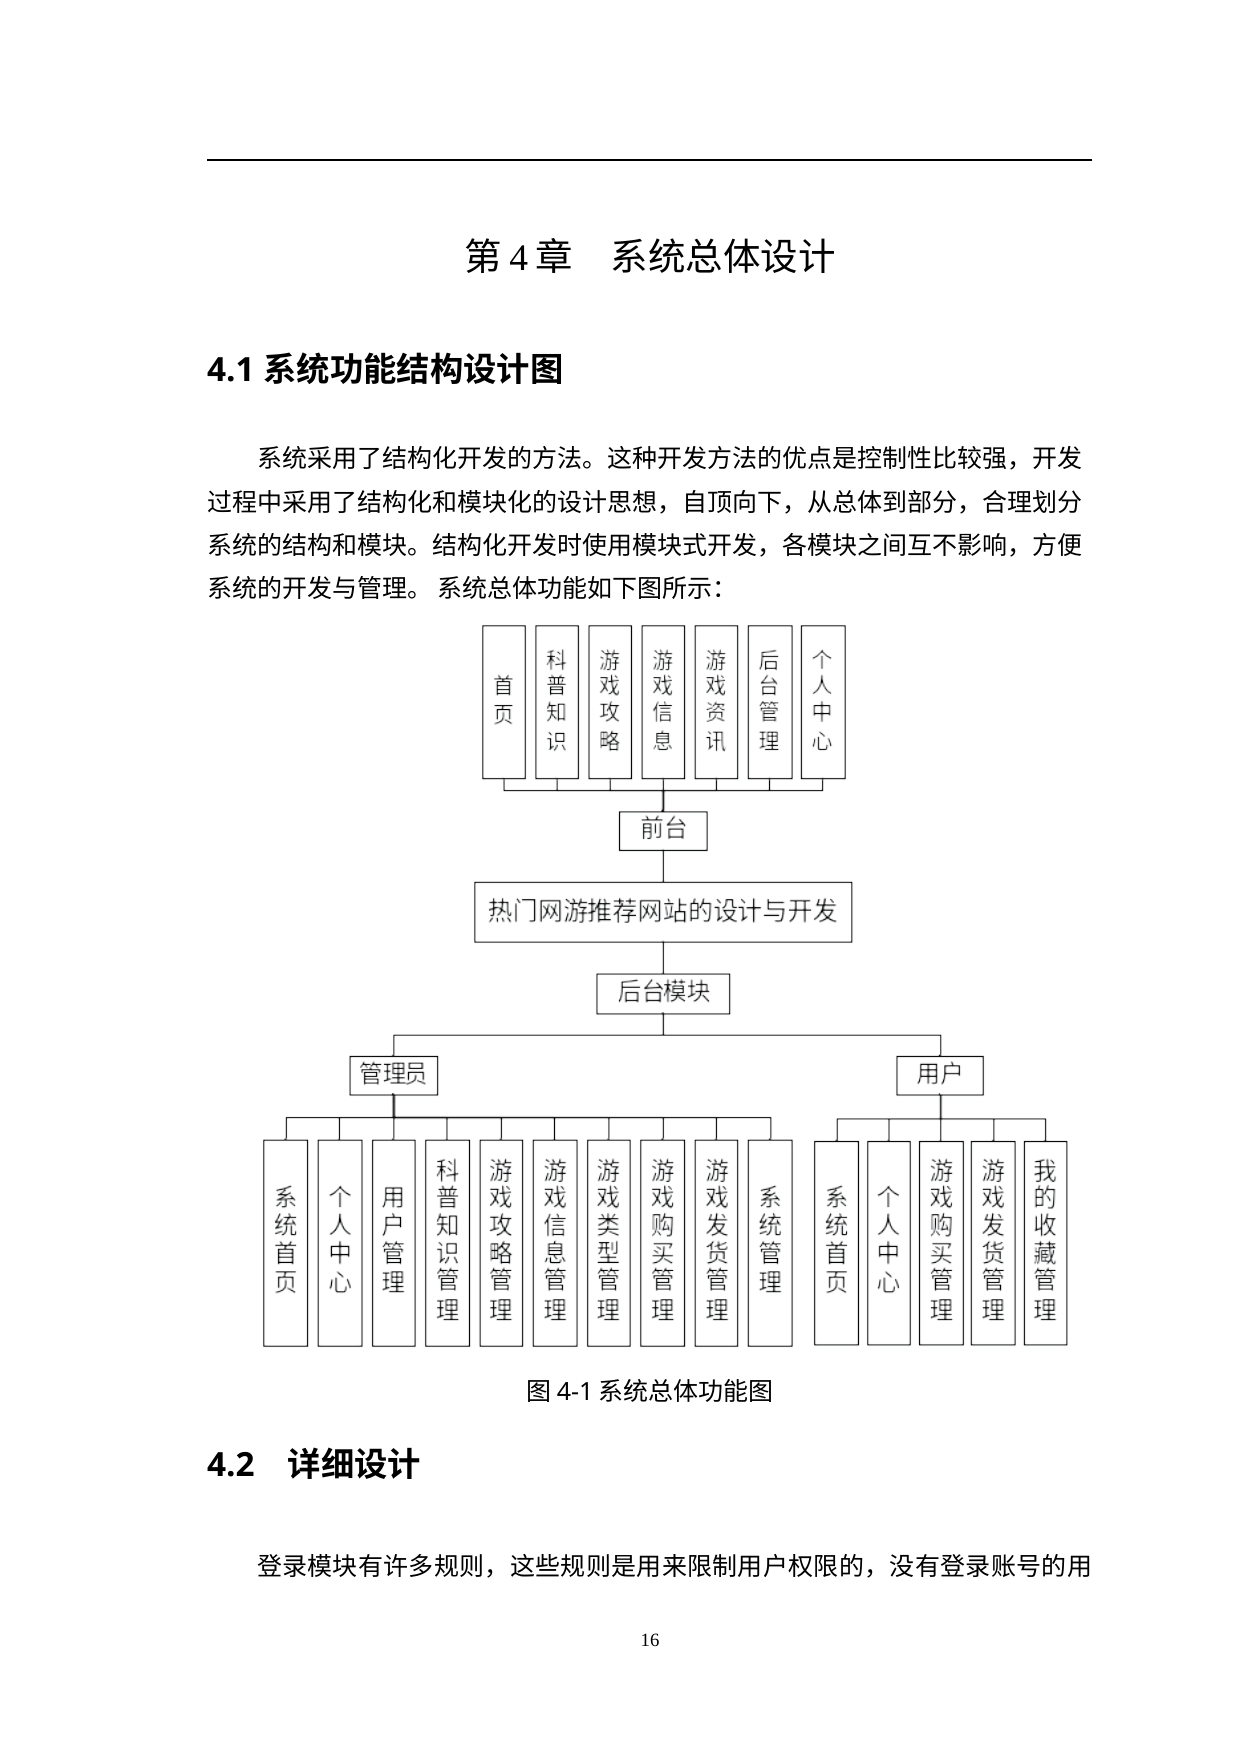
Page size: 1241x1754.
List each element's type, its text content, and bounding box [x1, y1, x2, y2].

subtitle 4.1 系统功能结构设计图 [207, 342, 1092, 391]
text 系统采用了结构化开发的方法。这种开发方法的优点是控制性比较强，开发过程中采用了结构化和模块化的设计思想，自顶向下，从总体到部分，合理划分系统的结构和模块。结构化开发时使用模块式开发，各模块之间互不影响，方便系统的开发与管理。 系统总体功能如下图所示： [207, 438, 1092, 605]
text 图 4-1系统总体功能图 [207, 1371, 1092, 1407]
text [207, 1547, 1092, 1583]
text 第4章 系统总体设计 [207, 227, 1092, 281]
subtitle 4.2 详细设计 [207, 1438, 1092, 1486]
